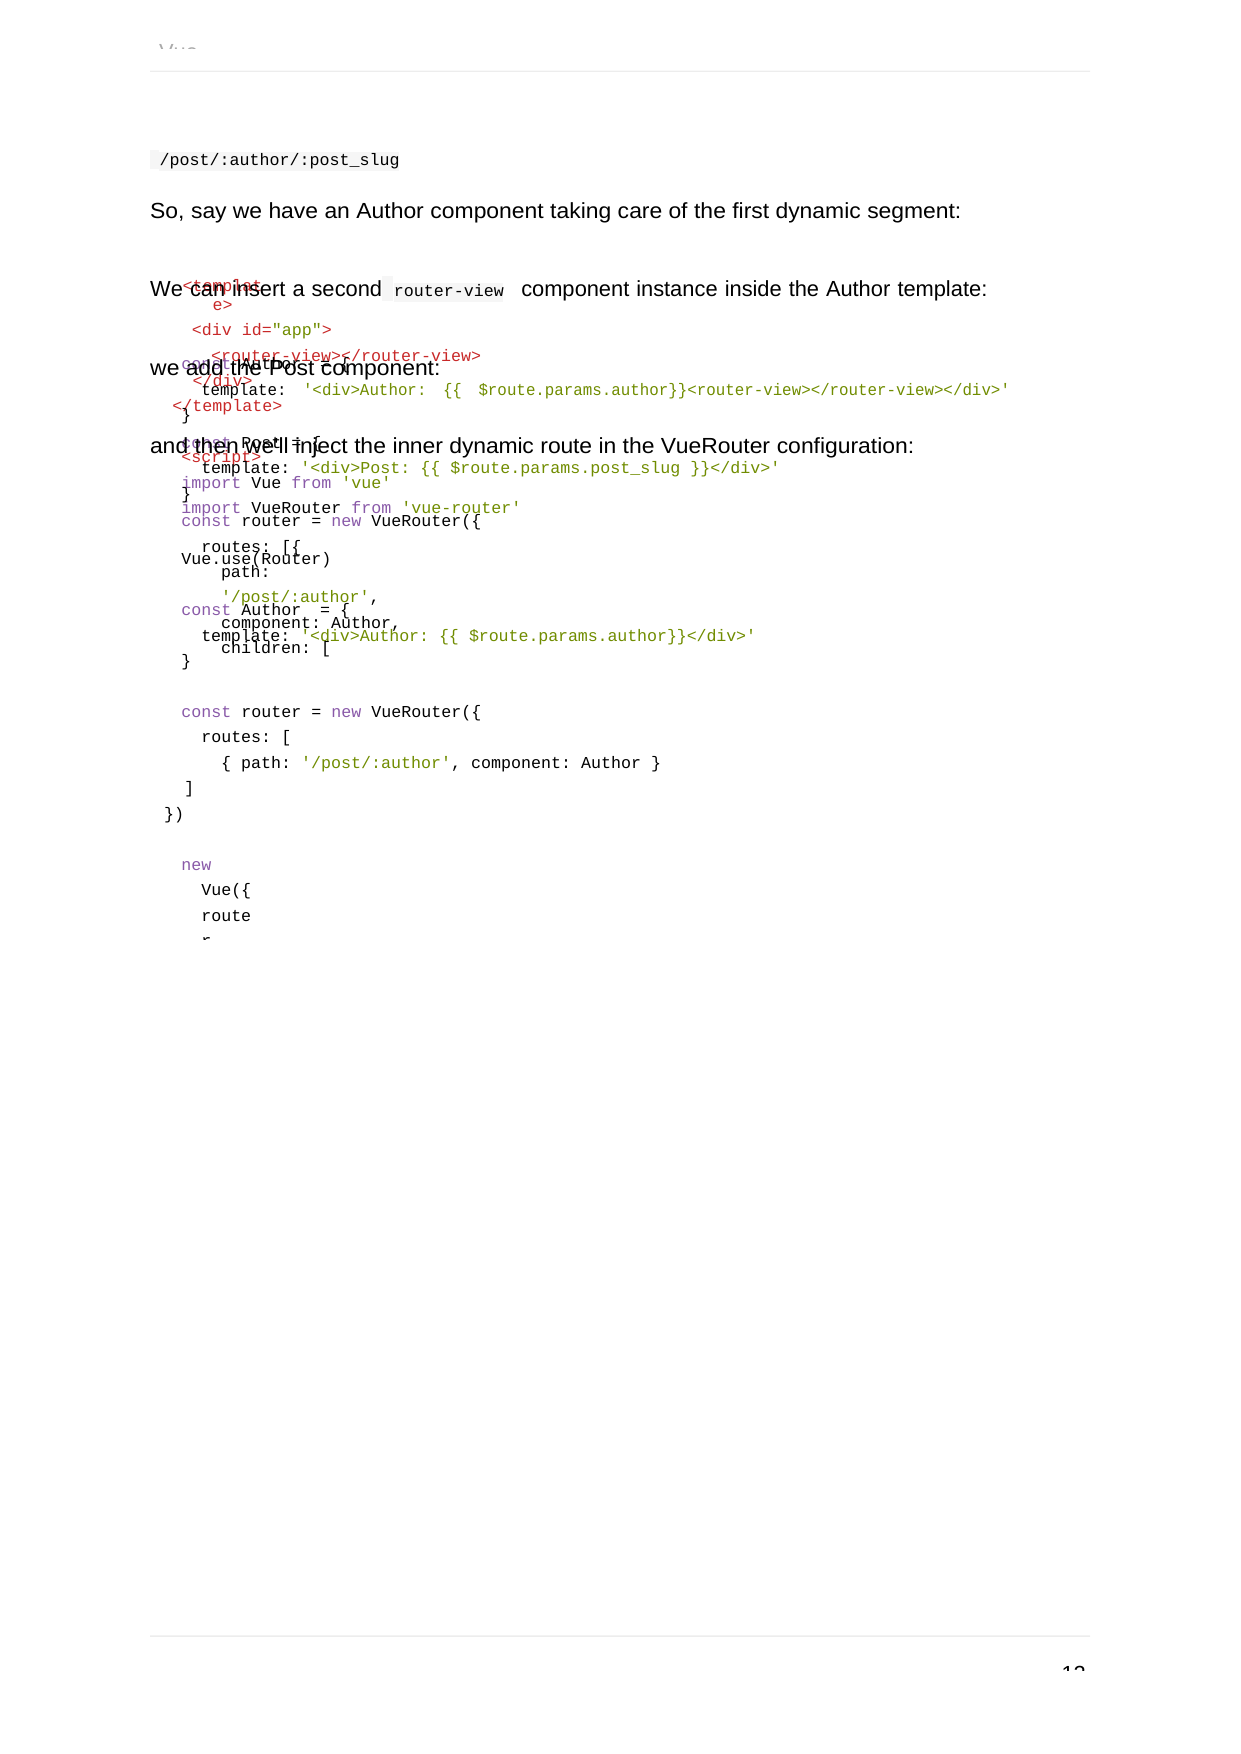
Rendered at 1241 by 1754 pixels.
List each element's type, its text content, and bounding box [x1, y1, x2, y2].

text we add the Post component: [150, 355, 1159, 380]
text We can insert a second router-view component instance inside the Author template: [150, 276, 1159, 302]
text and then we'll inject the inner dynamic route in the VueRouter configuration: [150, 433, 1159, 458]
text So, say we have an Author component taking care of the first dynamic segment: [150, 197, 1159, 223]
text /post/:author/:post_slug [159, 150, 1159, 171]
